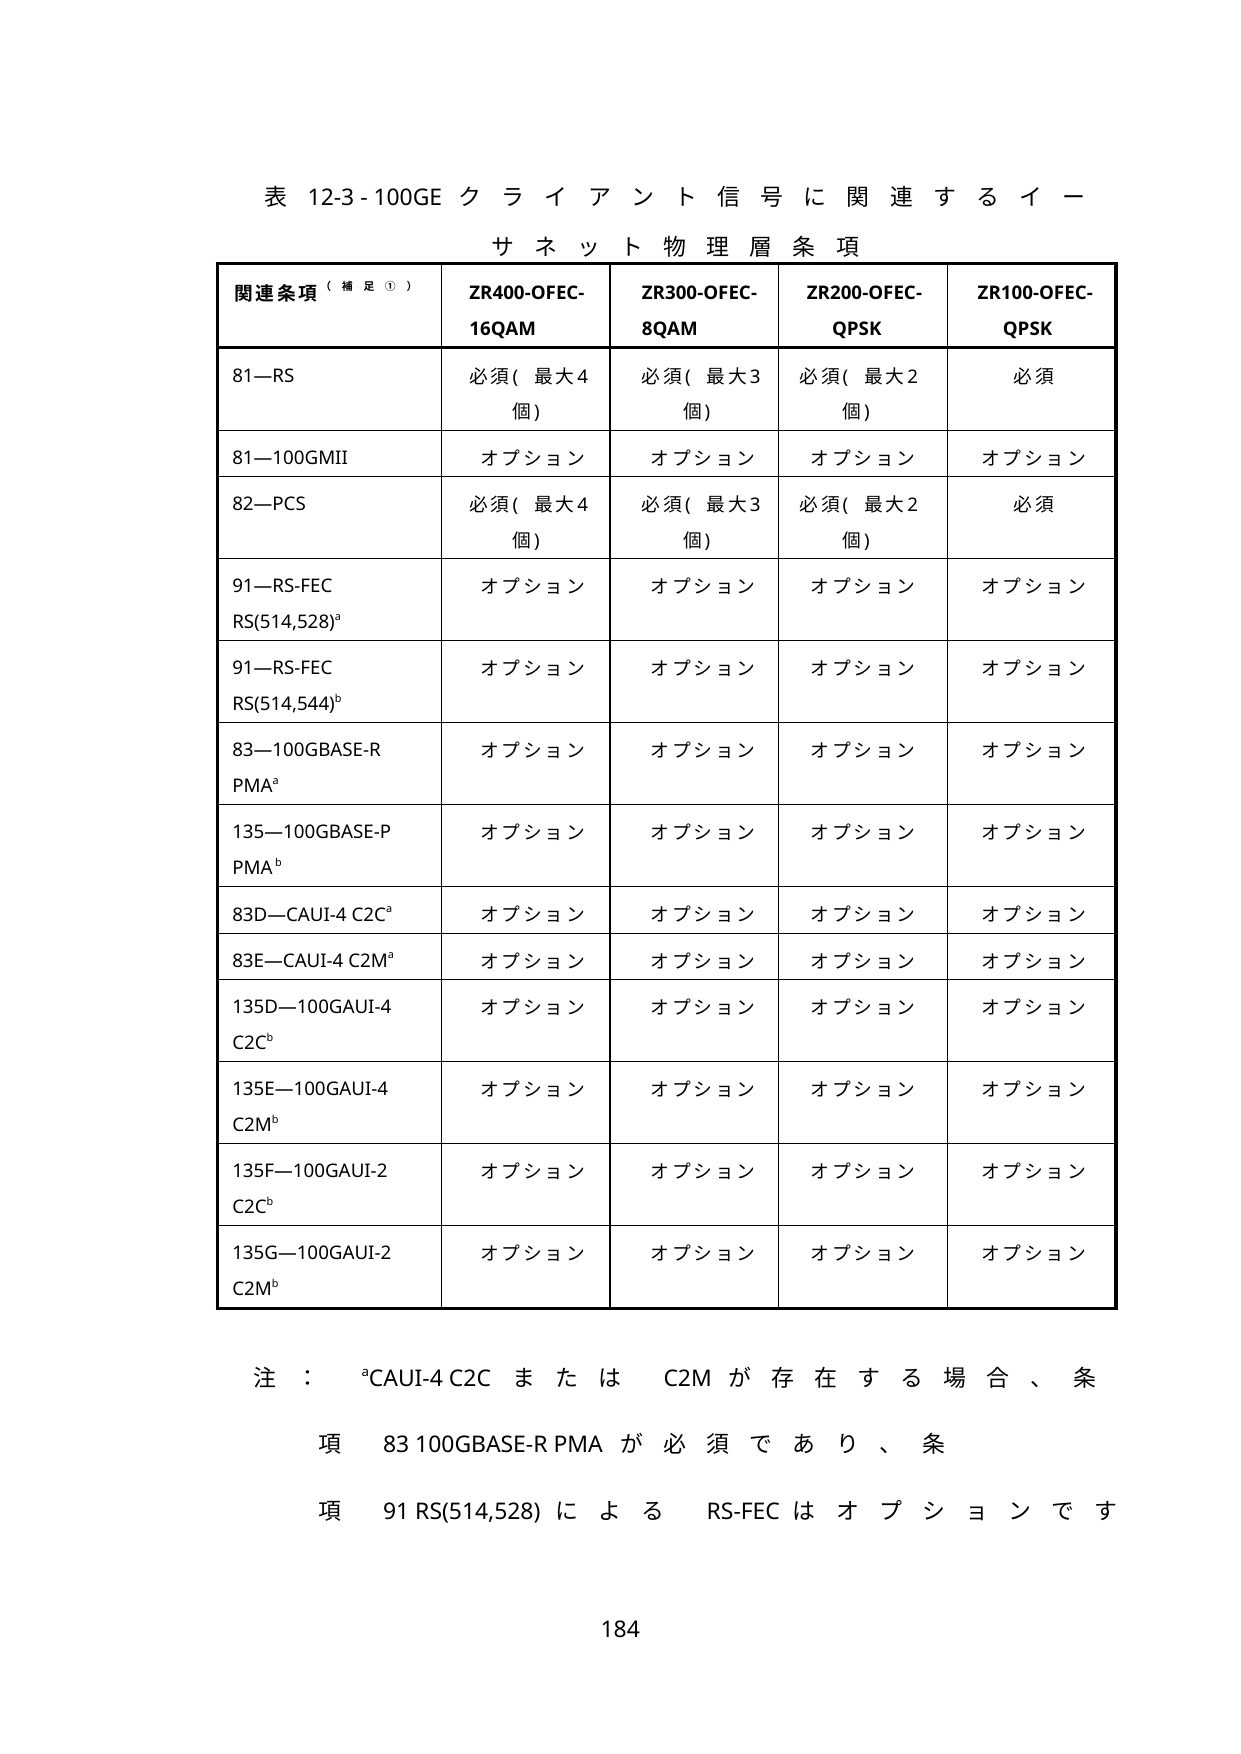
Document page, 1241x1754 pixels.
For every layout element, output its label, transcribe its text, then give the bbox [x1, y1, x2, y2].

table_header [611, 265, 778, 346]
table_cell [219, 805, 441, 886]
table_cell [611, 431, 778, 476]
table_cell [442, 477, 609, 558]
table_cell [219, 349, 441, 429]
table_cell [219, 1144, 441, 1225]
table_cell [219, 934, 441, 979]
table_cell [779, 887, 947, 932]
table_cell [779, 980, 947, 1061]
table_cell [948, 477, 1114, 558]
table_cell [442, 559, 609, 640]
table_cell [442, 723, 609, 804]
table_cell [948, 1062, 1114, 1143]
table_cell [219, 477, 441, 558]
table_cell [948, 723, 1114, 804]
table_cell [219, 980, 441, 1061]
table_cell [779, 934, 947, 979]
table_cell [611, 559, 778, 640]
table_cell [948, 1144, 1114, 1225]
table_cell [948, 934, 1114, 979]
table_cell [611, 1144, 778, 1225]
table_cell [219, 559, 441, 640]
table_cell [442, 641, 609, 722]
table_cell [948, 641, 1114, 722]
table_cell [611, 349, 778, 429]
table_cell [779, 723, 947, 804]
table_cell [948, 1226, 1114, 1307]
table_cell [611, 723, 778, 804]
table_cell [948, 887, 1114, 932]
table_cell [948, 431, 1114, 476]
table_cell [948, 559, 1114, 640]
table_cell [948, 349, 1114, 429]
text 注： aCAUI-4 C2C または C2M が存在する場合、条項 83 100GBASE-R PMA が必須であり、条 [232, 1343, 1116, 1476]
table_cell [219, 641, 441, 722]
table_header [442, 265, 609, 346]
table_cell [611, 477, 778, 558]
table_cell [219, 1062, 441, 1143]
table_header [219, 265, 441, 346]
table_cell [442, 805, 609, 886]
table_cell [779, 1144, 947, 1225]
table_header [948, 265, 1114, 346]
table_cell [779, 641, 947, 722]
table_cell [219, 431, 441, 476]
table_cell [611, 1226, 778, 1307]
text 項 91 RS(514,528) による RS-FEC はオプションです。 [297, 1476, 1116, 1543]
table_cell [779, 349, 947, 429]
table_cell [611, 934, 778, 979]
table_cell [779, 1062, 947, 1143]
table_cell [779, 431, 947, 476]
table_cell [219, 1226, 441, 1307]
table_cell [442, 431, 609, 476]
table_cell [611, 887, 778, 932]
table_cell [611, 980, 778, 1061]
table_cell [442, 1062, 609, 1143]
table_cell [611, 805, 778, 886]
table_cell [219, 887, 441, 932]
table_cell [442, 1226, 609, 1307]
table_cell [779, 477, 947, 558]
text 表12-3 - 100GEクライアント信号に関連するイーサネット物理層条項 [232, 162, 1116, 262]
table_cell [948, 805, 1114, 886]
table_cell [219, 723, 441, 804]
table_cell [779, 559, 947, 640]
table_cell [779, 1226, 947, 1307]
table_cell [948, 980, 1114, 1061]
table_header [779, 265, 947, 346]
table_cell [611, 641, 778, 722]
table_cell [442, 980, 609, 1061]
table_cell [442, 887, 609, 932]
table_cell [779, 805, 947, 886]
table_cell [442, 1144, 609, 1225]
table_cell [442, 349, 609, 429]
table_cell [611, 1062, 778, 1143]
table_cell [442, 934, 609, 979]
